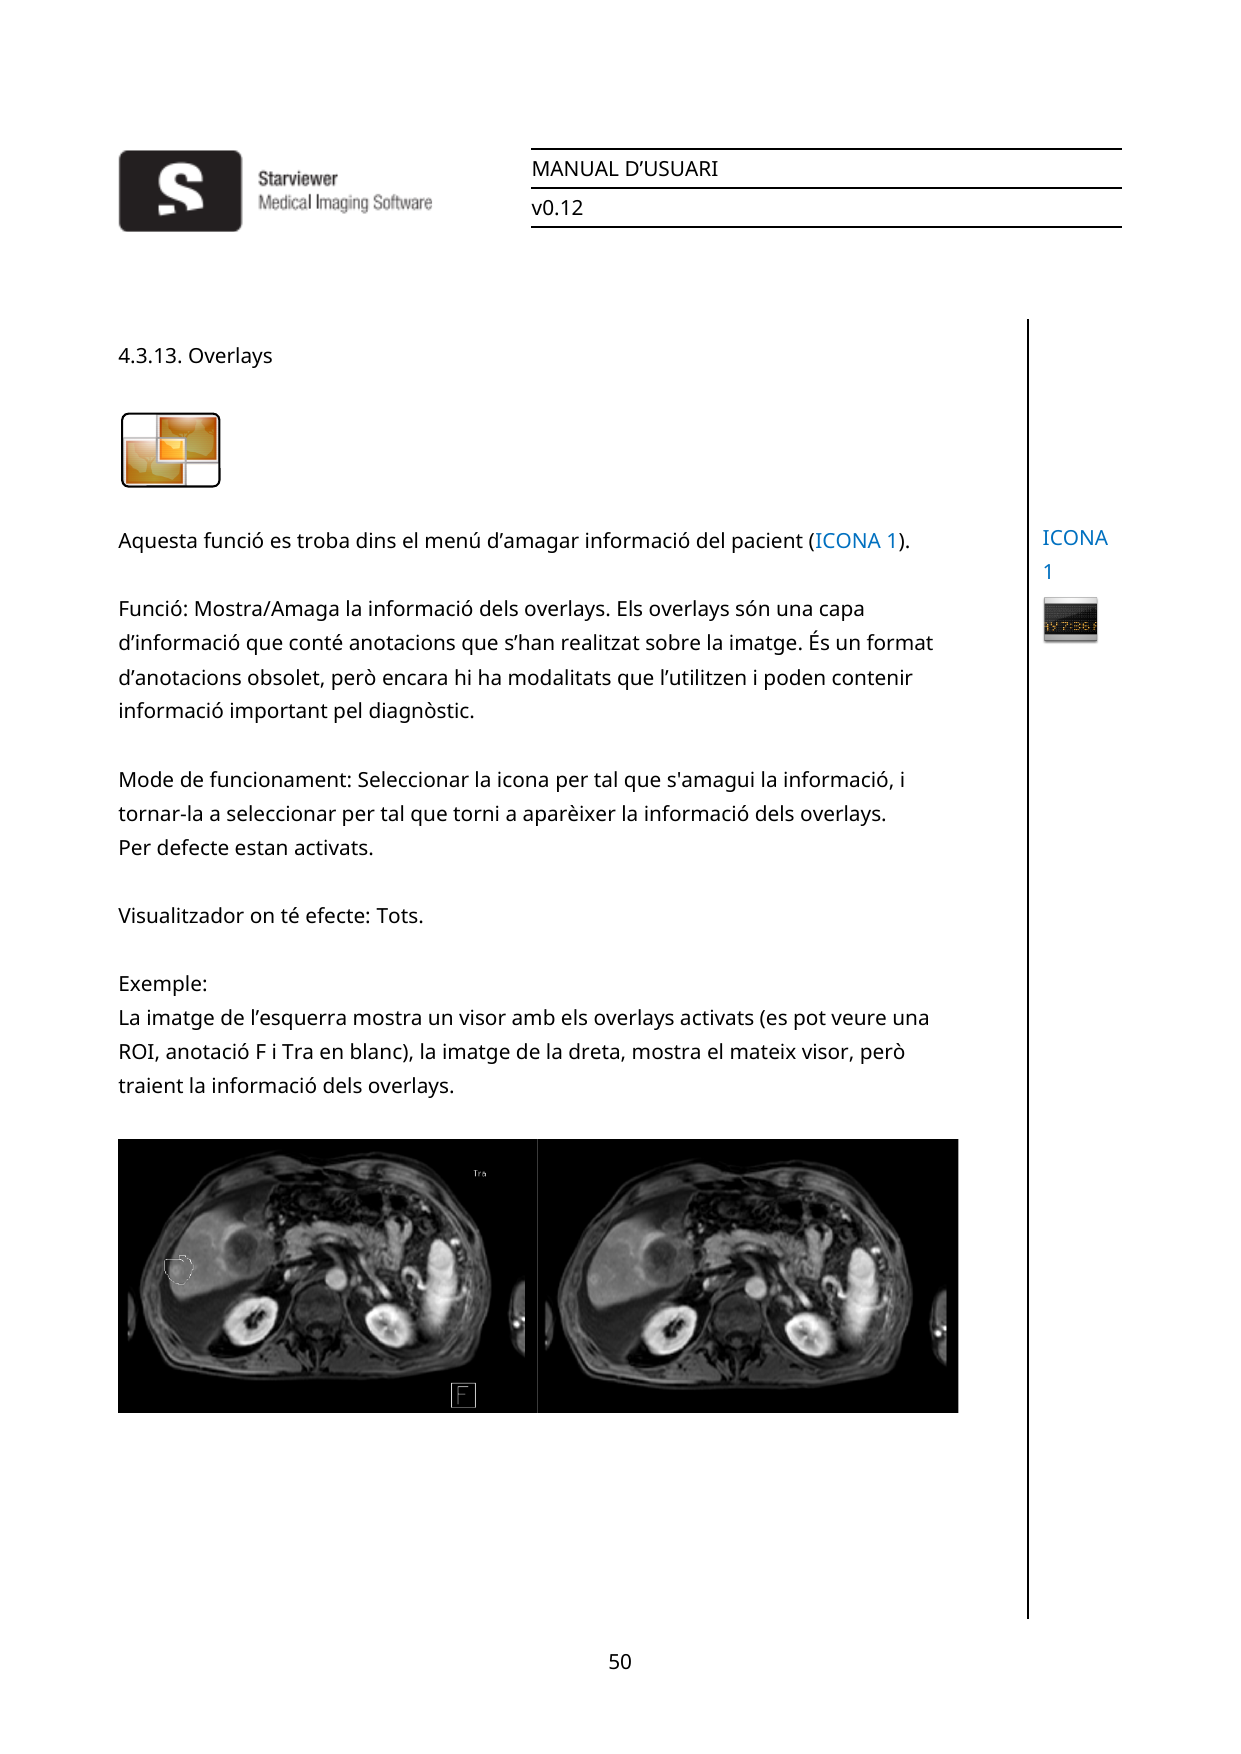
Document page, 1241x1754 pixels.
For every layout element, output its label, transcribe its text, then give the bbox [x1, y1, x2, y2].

text Per defecte estan activats. [118, 833, 1027, 861]
subtitle Overlays [118, 341, 1027, 370]
text Funció: Mostra/Amaga la informació dels overlays. Els overlays són una capa d’informació que conté anotacions que s’han realitzat sobre la imatge. És un format d’anotacions obsolet, però encara hi ha modalitats que l’utilitzen i poden contenir informació important pel diagnòstic. [118, 594, 1027, 725]
picture [1042, 591, 1099, 647]
text Exemple: [118, 969, 1027, 998]
picture [124, 415, 218, 485]
text Visualitzador on té efecte: Tots. [118, 901, 1027, 929]
text La imatge de l’esquerra mostra un visor amb els overlays activats (es pot veure una ROI, anotació F i Tra en blanc), la imatge de la dreta, mostra el mateix visor, però traient la informació dels overlays. [118, 1003, 1027, 1100]
table_header ICONA 1 [1029, 319, 1122, 1618]
text Aquesta funció es troba dins el menú d’amagar informació del pacient (ICONA 1). [118, 526, 1027, 555]
picture [118, 1139, 959, 1413]
text Mode de funcionament: Seleccionar la icona per tal que s'amagui la informació, i tornar-la a seleccionar per tal que torni a aparèixer la informació dels overlays. [118, 765, 1027, 827]
